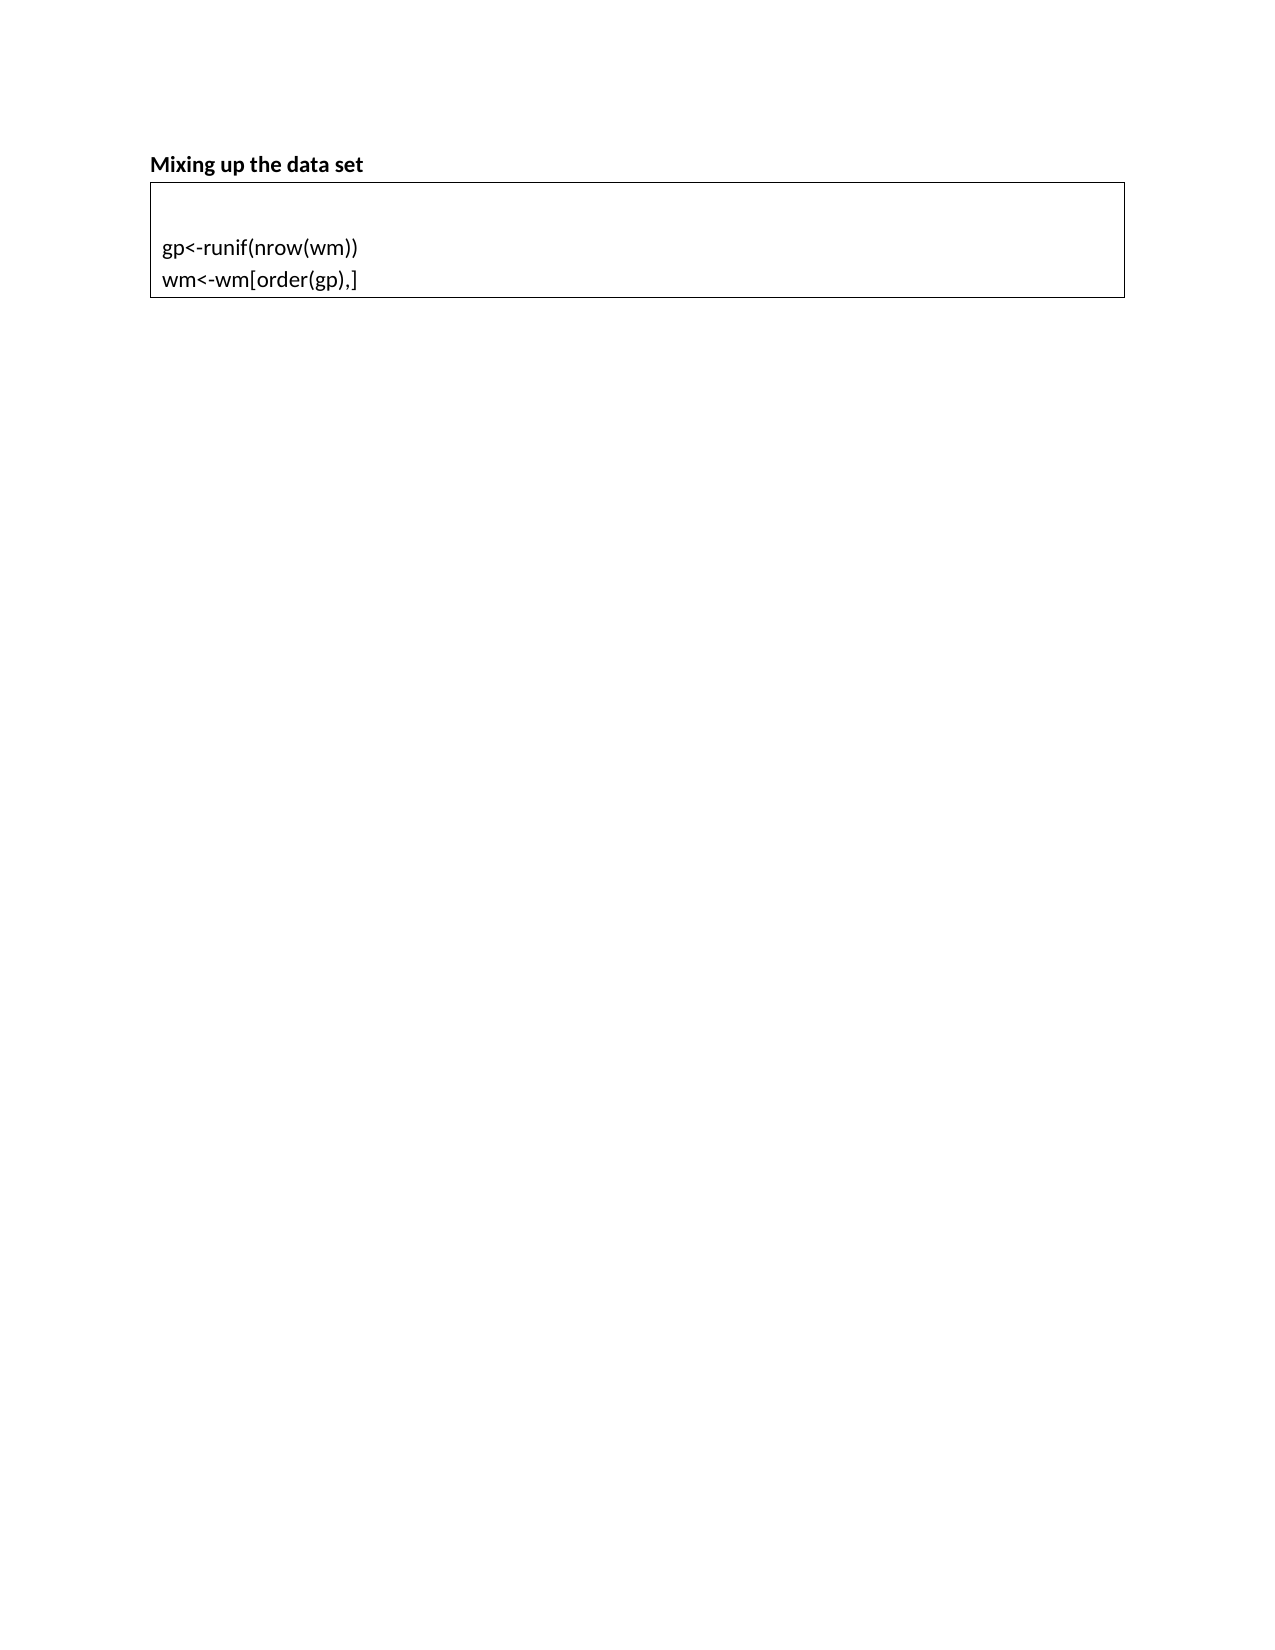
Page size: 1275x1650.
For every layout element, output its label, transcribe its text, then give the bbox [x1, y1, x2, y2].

text Mixing up the data set [150, 150, 1125, 178]
table_header gp<-runif(nrow(wm)) wm<-wm[order(gp),] [151, 183, 1124, 297]
